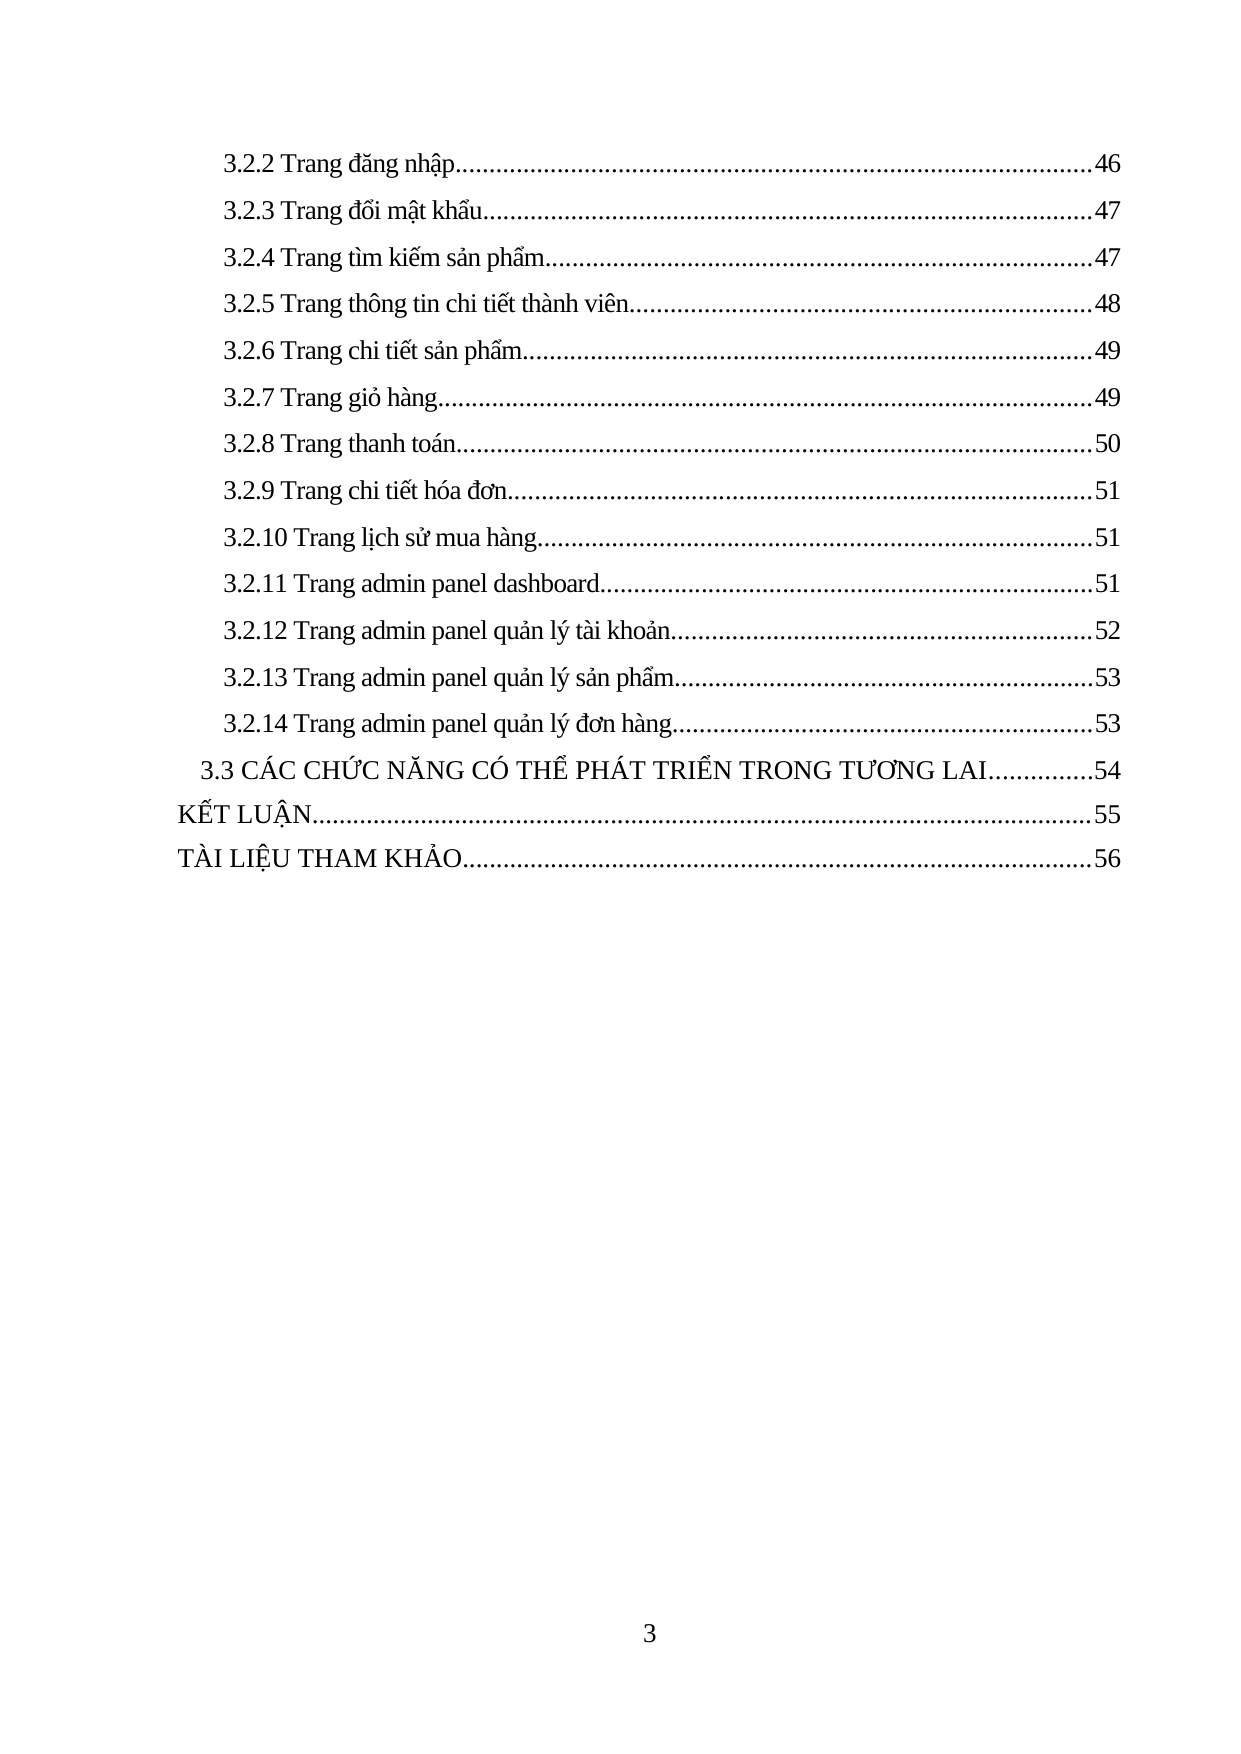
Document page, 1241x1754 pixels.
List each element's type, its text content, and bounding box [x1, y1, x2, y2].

text 3.2.8 Trang thanh toán 50 [223, 428, 1122, 459]
text 3.2.9 Trang chi tiết hóa đơn 51 [223, 474, 1122, 505]
text 3.2.14 Trang admin panel quản lý đơn hàng 53 [223, 708, 1122, 739]
text 3.2.11 Trang admin panel dashboard 51 [223, 568, 1122, 599]
text 3.2.12 Trang admin panel quản lý tài khoản 52 [223, 614, 1122, 645]
text 3.2.13 Trang admin panel quản lý sản phẩm 53 [223, 661, 1122, 692]
text 3.2.4 Trang tìm kiếm sản phẩm 47 [223, 241, 1122, 272]
text 3.2.2 Trang đăng nhập 46 [223, 148, 1122, 179]
text 3.2.3 Trang đổi mật khẩu 47 [223, 194, 1122, 225]
text 3.2.7 Trang giỏ hàng 49 [223, 381, 1122, 412]
text TÀI LIỆU THAM KHẢO 56 [177, 842, 1122, 873]
text KẾT LUẬN 55 [177, 798, 1122, 829]
text 3.2.5 Trang thông tin chi tiết thành viên 48 [223, 288, 1122, 319]
text 3.2.10 Trang lịch sử mua hàng 51 [223, 521, 1122, 552]
text 3.3 CÁC CHỨC NĂNG CÓ THỂ PHÁT TRIỂN TRONG TƯƠNG LAI 54 [200, 754, 1122, 785]
text 3.2.6 Trang chi tiết sản phẩm 49 [223, 334, 1122, 365]
